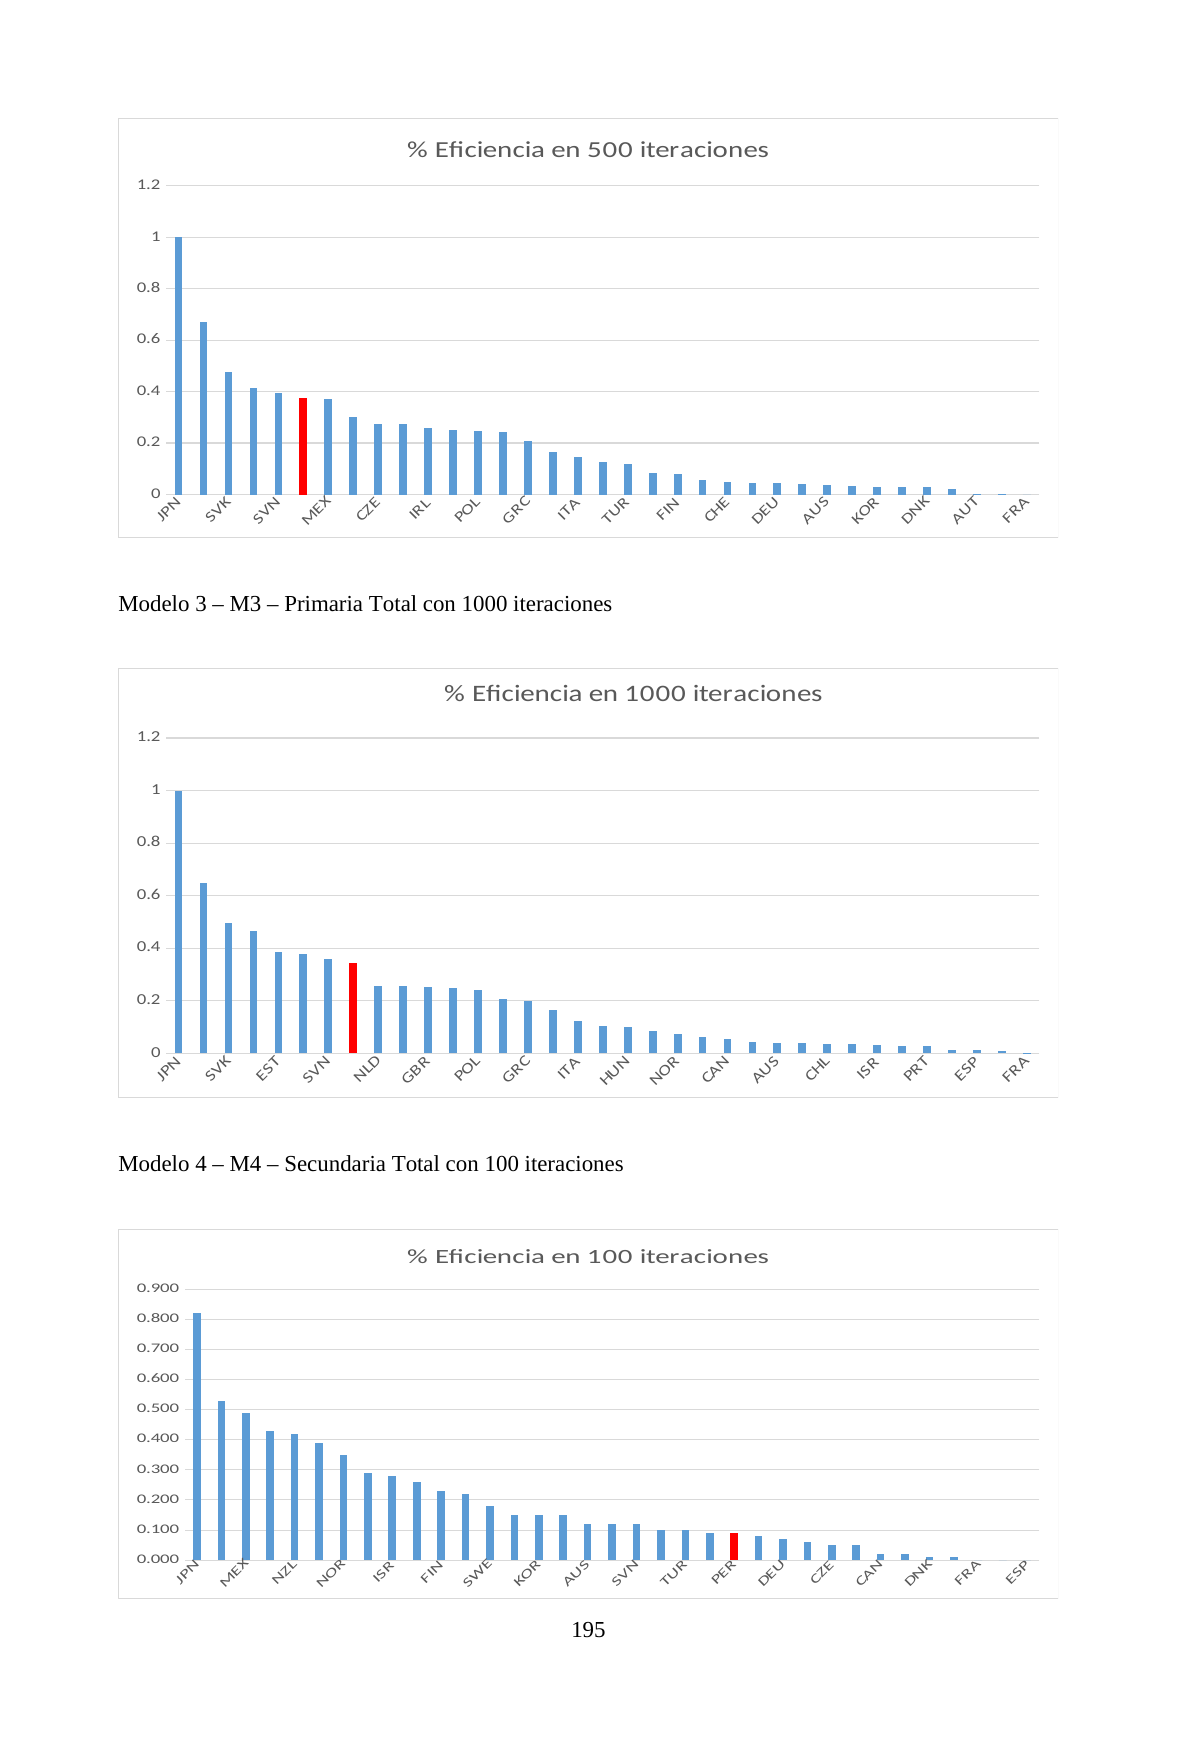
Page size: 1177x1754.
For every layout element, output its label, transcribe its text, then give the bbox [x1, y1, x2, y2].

text Modelo 3 – M3 – Primaria Total con 1000 iteraciones [118, 590, 1058, 616]
text Modelo 4 – M4 – Secundaria Total con 100 iteraciones [118, 1150, 1058, 1177]
